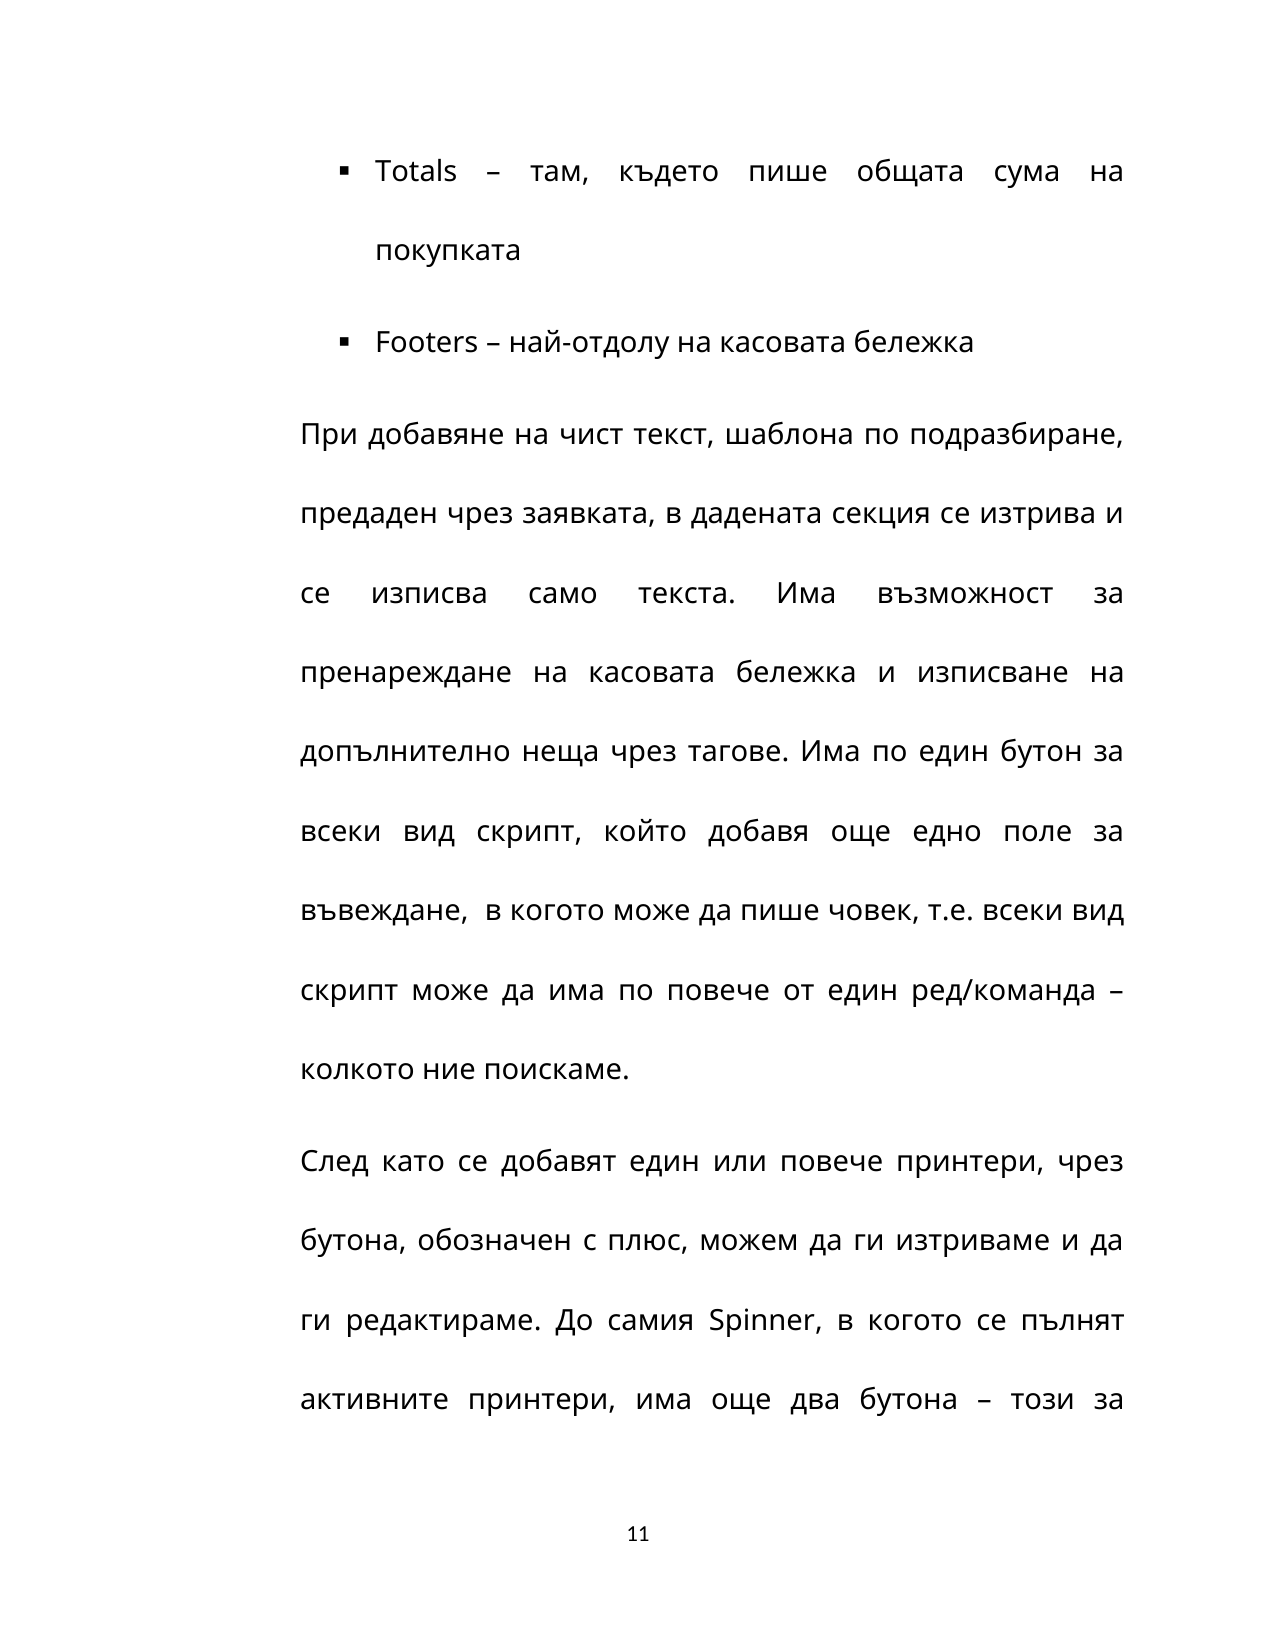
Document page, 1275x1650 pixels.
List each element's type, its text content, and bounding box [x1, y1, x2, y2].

list Footers – най-отдолу на касовата бележка [337, 321, 1125, 361]
list Totals – там, където пише общата сума на покупката [337, 150, 1125, 269]
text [300, 1140, 1125, 1418]
text При добавяне на чист текст, шаблона по подразбиране, предаден чрез заявката, в дадената секция се изтрива и се изписва само текста. Има възможност за пренареждане на касовата бележка и изписване на допълнително неща чрез тагове. Има по един бутон за всеки вид скрипт, който добавя още едно поле за въвеждане, в когото може да пише човек, т.е. всеки вид скрипт може да има по повече от един ред/команда – колкото ние поискаме. [300, 413, 1125, 1088]
